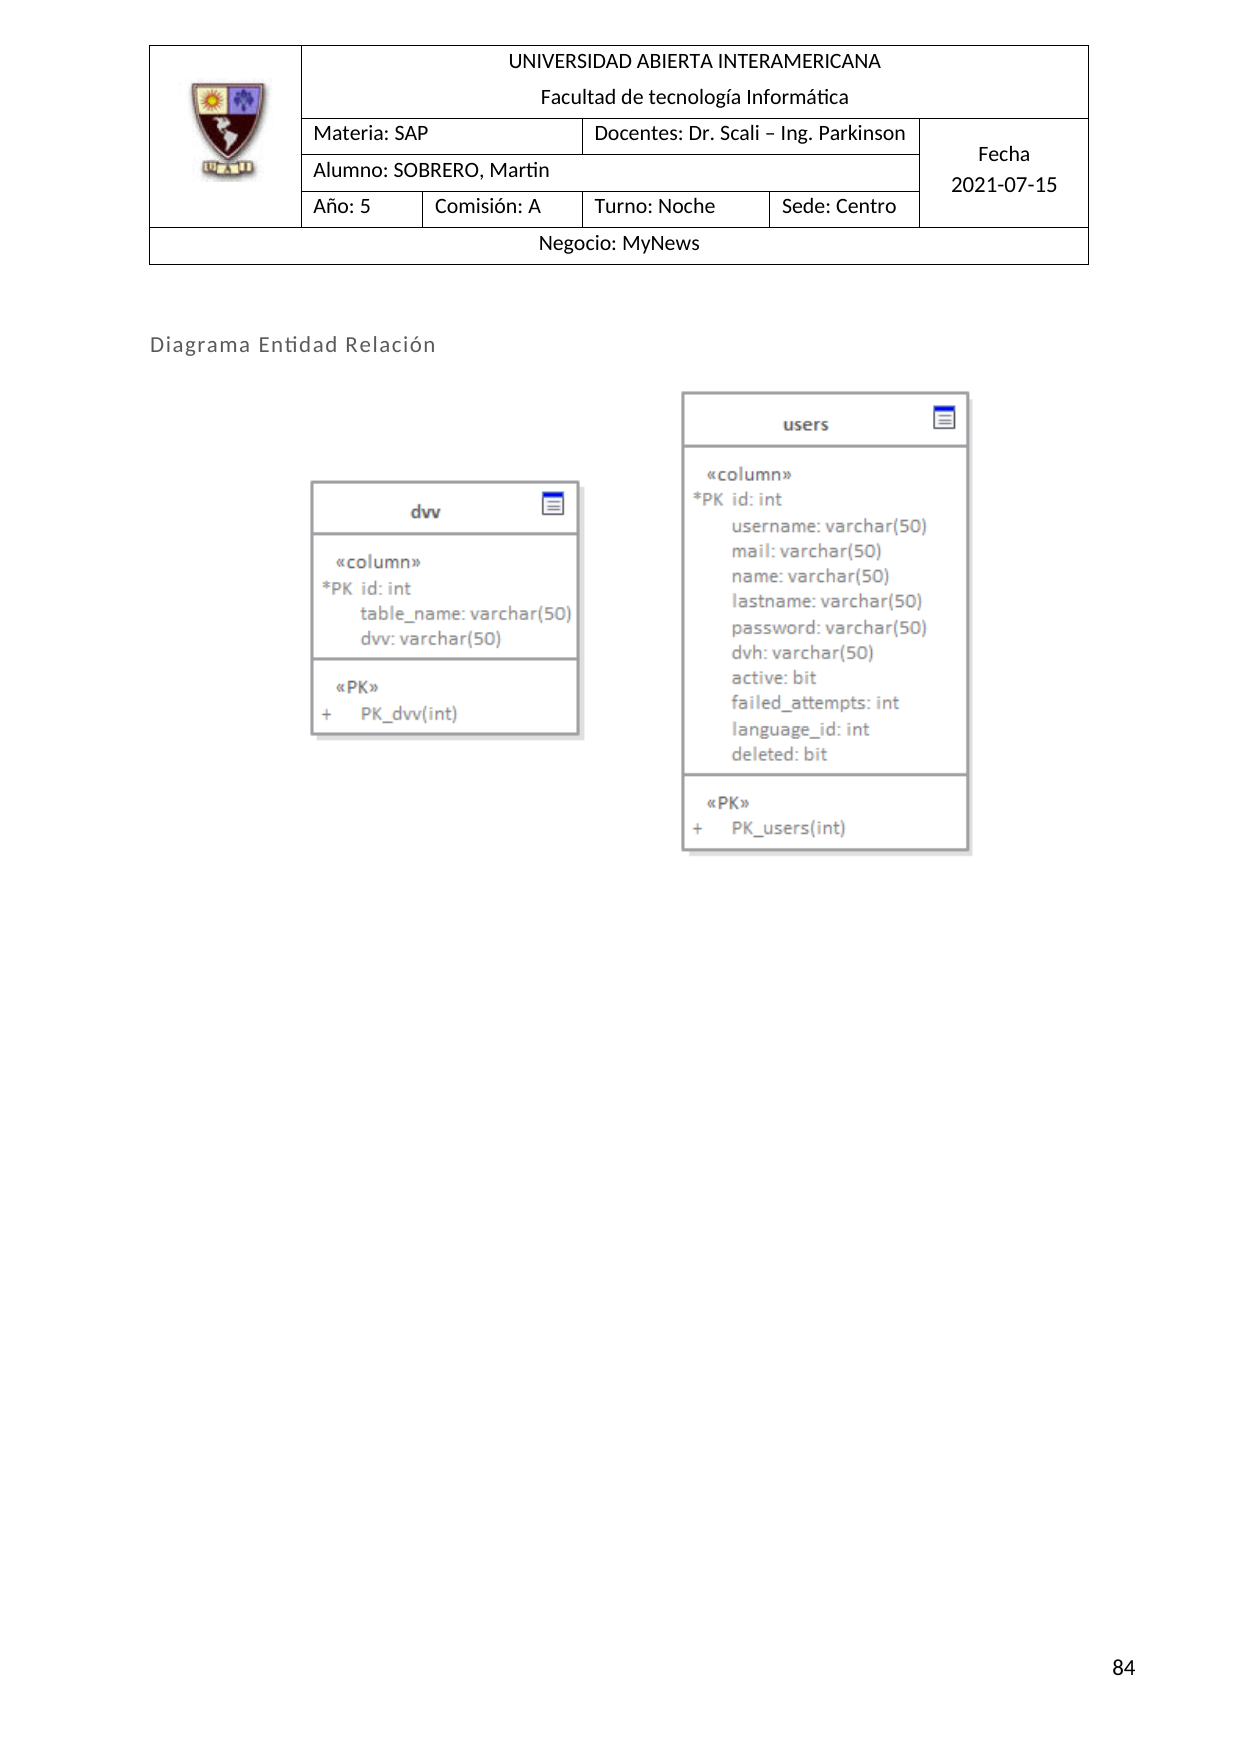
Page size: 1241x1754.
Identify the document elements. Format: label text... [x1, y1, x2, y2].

subtitle Diagrama Entidad Relación [150, 330, 1135, 358]
picture [306, 387, 979, 861]
picture [177, 74, 278, 187]
